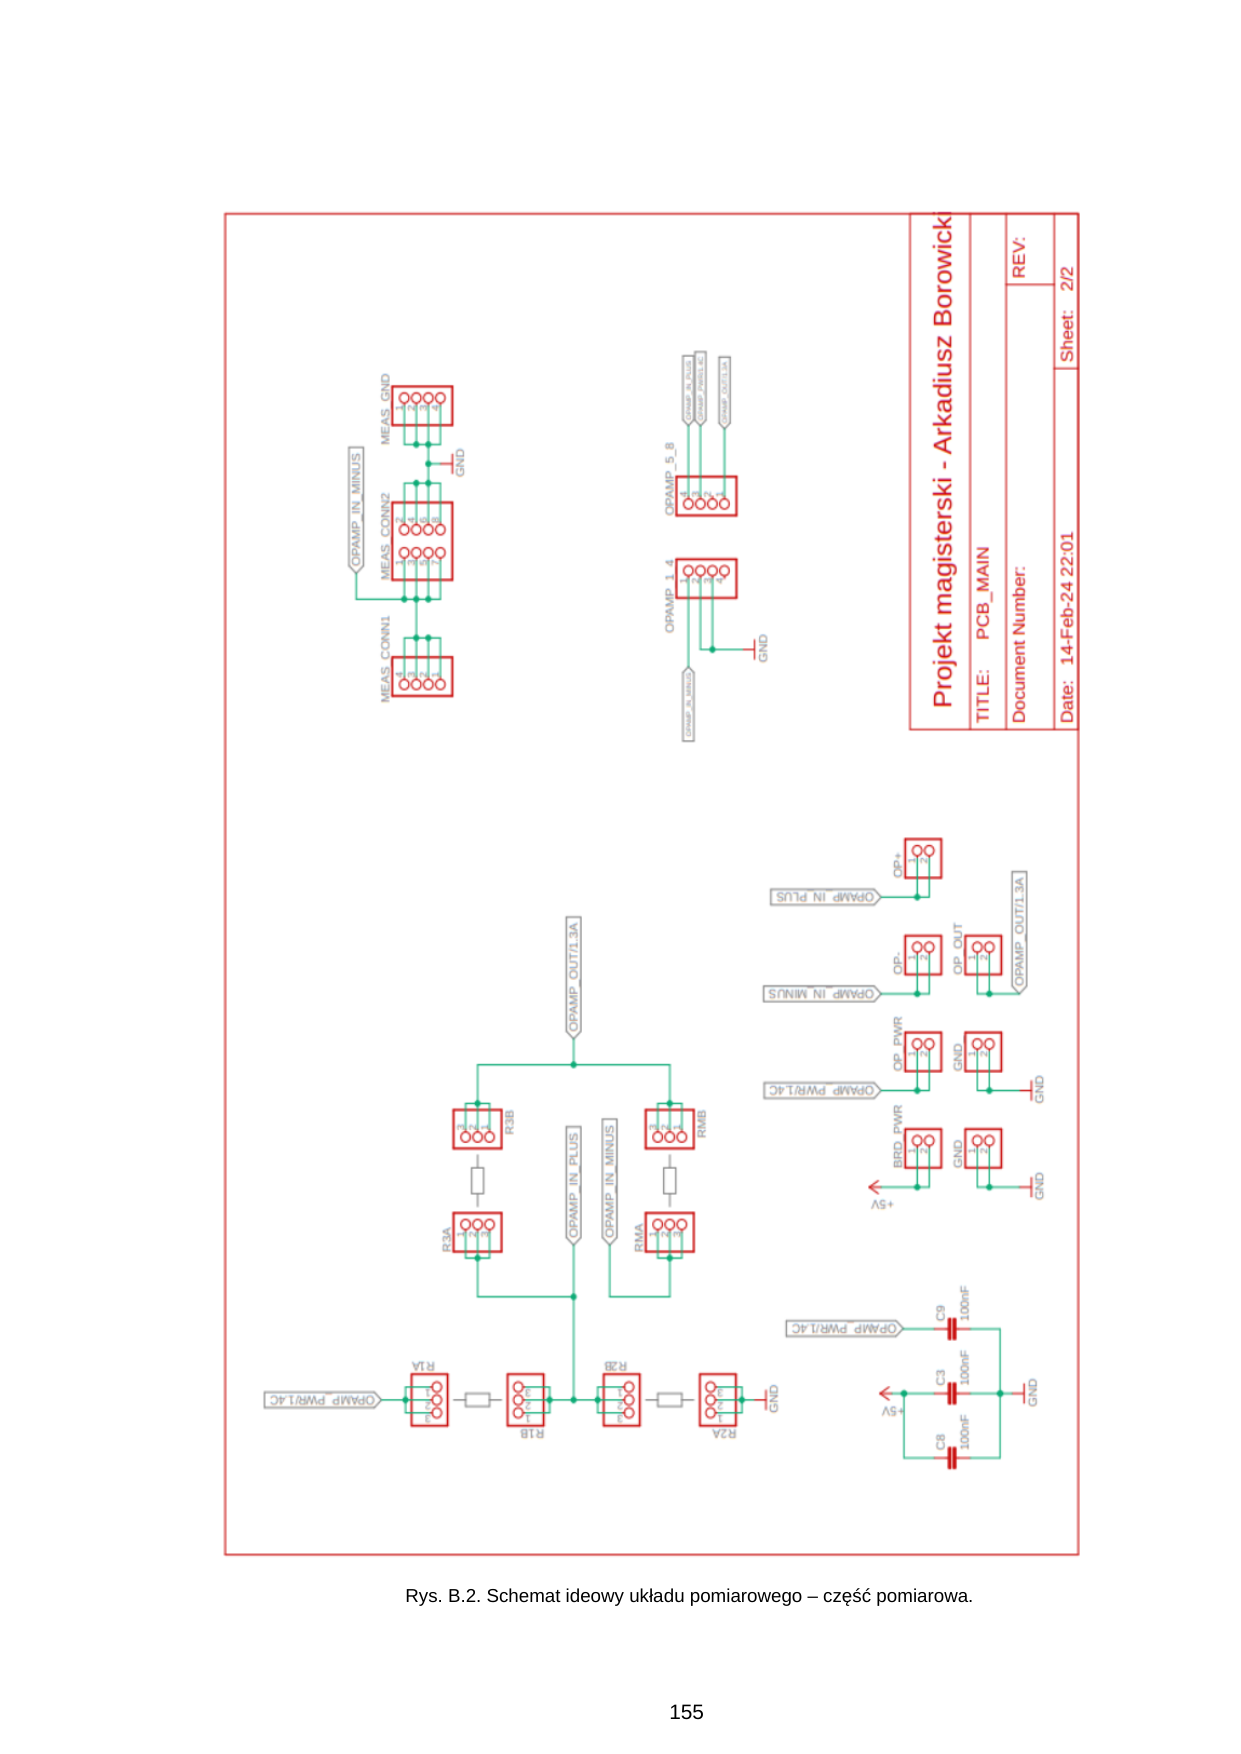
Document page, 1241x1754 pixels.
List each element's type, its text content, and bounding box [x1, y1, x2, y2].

subtitle Rys. B.2. Schemat ideowy układu pomiarowego – część pomiarowa. [207, 1584, 1092, 1606]
picture [219, 212, 1081, 1559]
